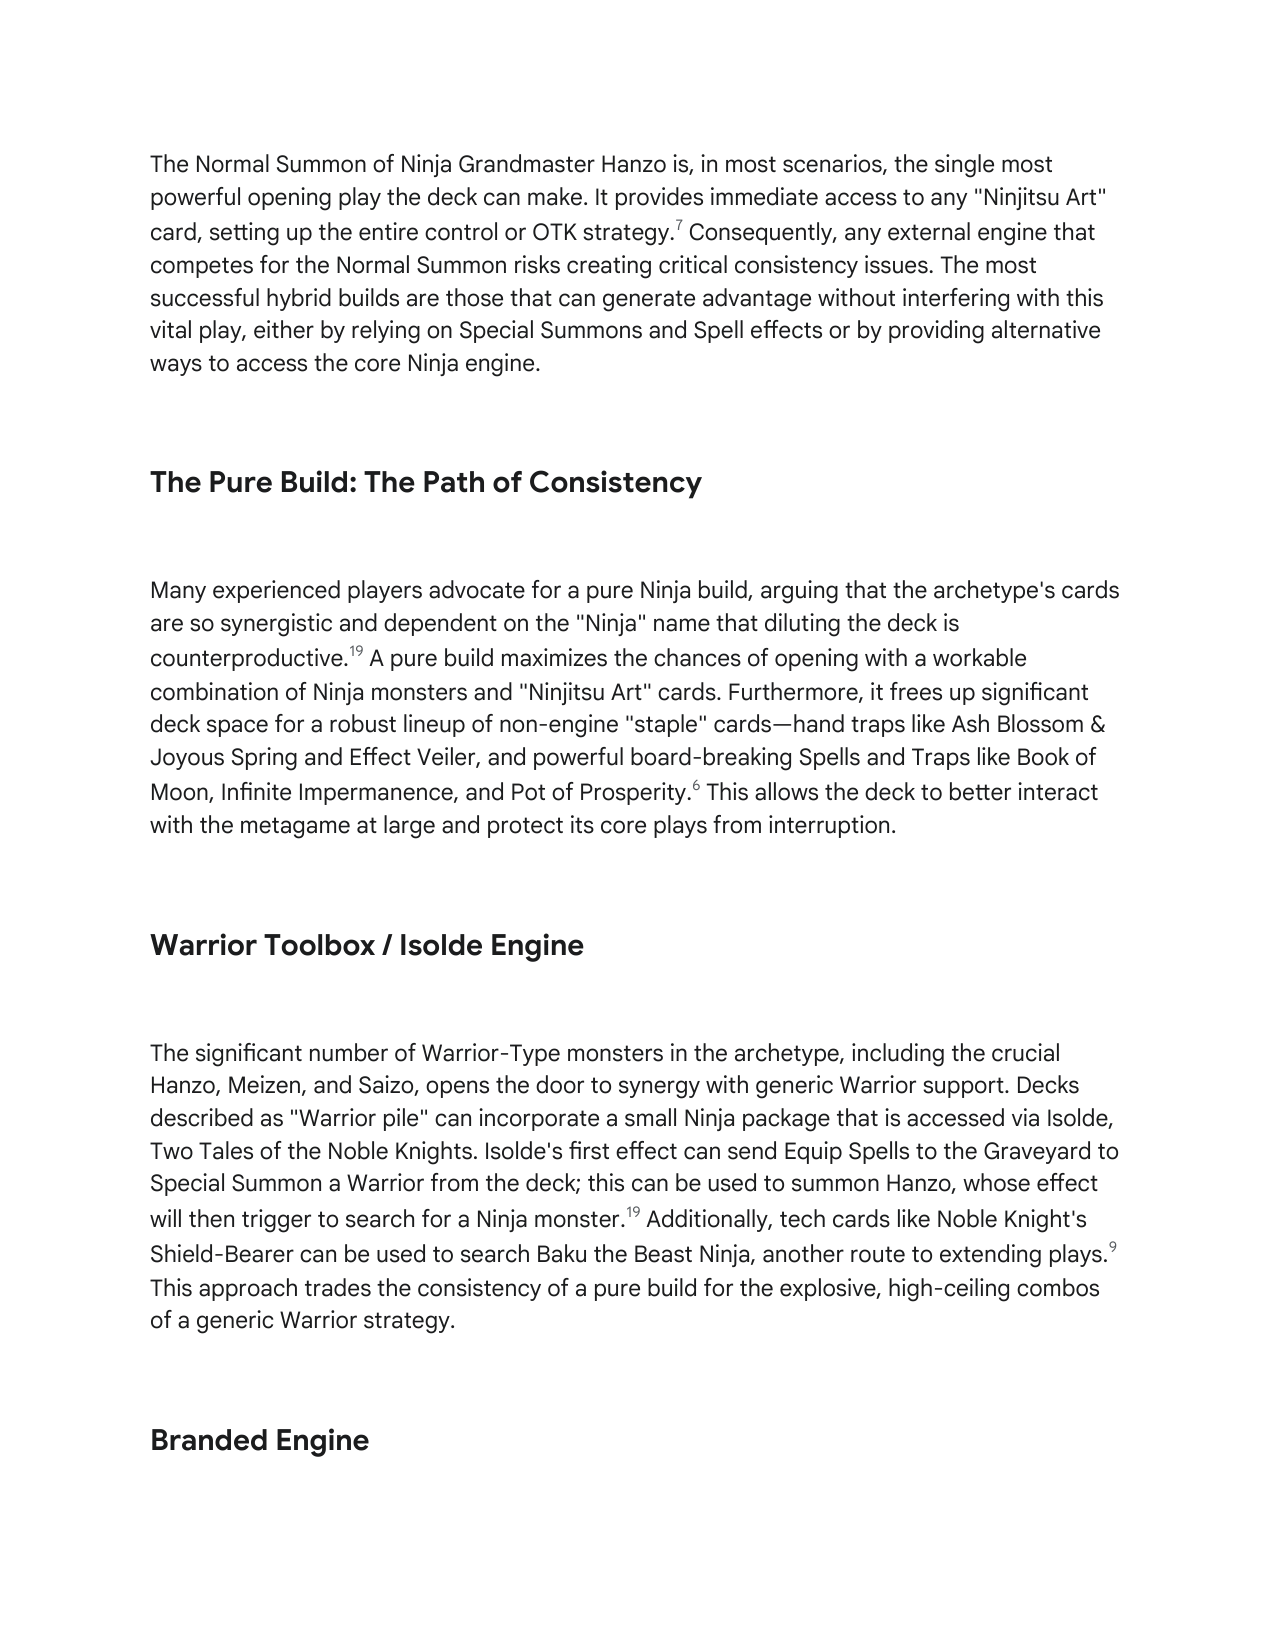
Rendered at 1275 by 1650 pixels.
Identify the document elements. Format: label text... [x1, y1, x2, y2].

text Many experienced players advocate for a pure Ninja build, arguing that the archetype's cards are so synergistic and dependent on the "Ninja" name that diluting the deck is counterproductive.19 A pure build maximizes the chances of opening with a workable combination of Ninja monsters and "Ninjitsu Art" cards. Furthermore, it frees up significant deck space for a robust lineup of non-engine "staple" cards—hand traps like Ash Blossom & Joyous Spring and Effect Veiler, and powerful board-breaking Spells and Traps like Book of Moon, Infinite Impermanence, and Pot of Prosperity.6 This allows the deck to better interact with the metagame at large and protect its core plays from interruption. [150, 577, 1125, 840]
subtitle Warrior Toolbox / Isolde Engine [150, 927, 1125, 963]
text The Normal Summon of Ninja Grandmaster Hanzo is, in most scenarios, the single most powerful opening play the deck can make. It provides immediate access to any "Ninjitsu Art" card, setting up the entire control or OTK strategy.7 Consequently, any external engine that competes for the Normal Summon risks creating critical consistency issues. The most successful hybrid builds are those that can generate advantage without interfering with this vital play, either by relying on Special Summons and Spell effects or by providing alternative ways to access the core Ninja engine. [150, 150, 1125, 378]
subtitle The Pure Build: The Path of Consistency [150, 465, 1125, 501]
subtitle Branded Engine [150, 1422, 1125, 1458]
text The significant number of Warrior-Type monsters in the archetype, including the crucial Hanzo, Meizen, and Saizo, opens the door to synergy with generic Warrior support. Decks described as "Warrior pile" can incorporate a small Ninja package that is accessed via Isolde, Two Tales of the Noble Knights. Isolde's first effect can send Equip Spells to the Graveyard to Special Summon a Warrior from the deck; this can be used to summon Hanzo, whose effect will then trigger to search for a Ninja monster.19 Additionally, tech cards like Noble Knight's Shield-Bearer can be used to search Baku the Beast Ninja, another route to extending plays.9 This approach trades the consistency of a pure build for the explosive, high-ceiling combos of a generic Warrior strategy. [150, 1039, 1125, 1335]
